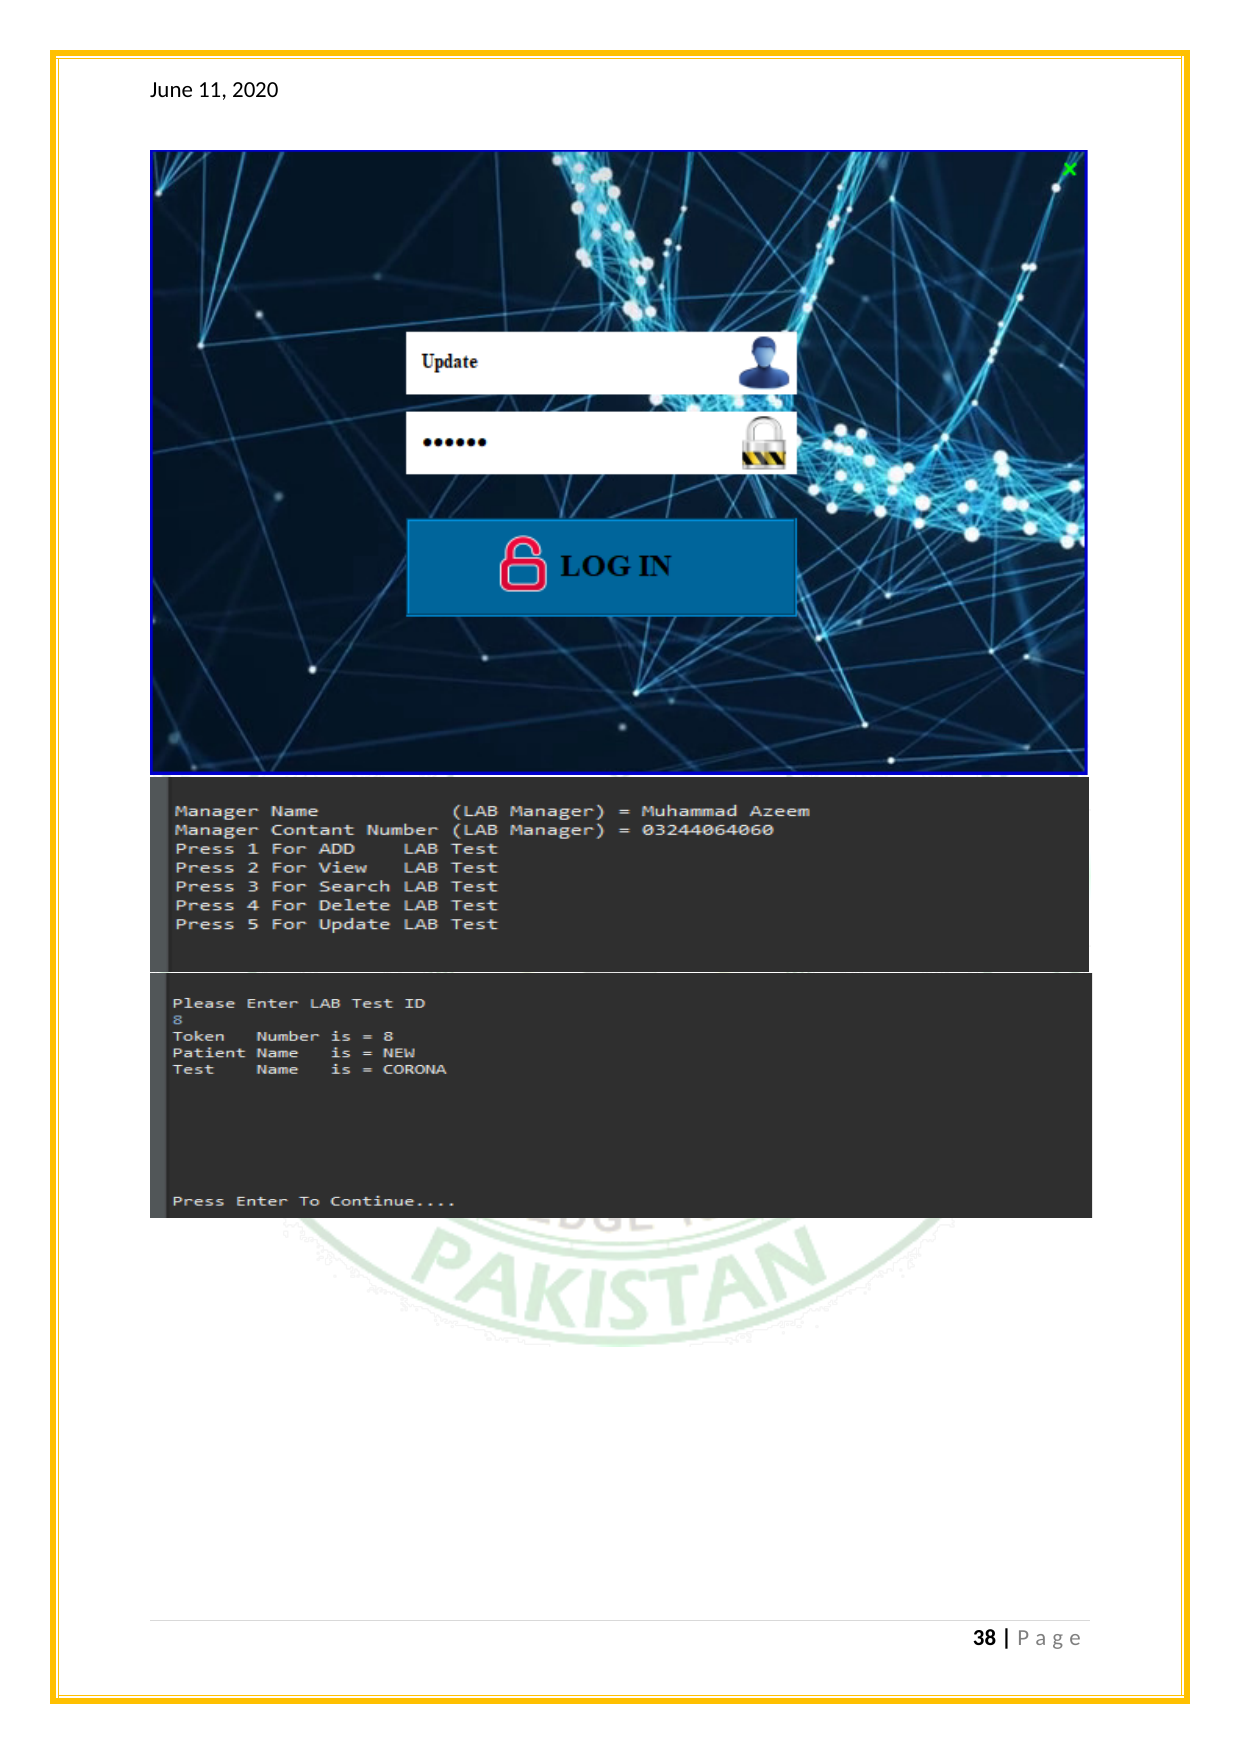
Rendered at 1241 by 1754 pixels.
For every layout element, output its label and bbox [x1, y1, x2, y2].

picture [150, 150, 1088, 775]
picture [150, 777, 1089, 972]
picture [150, 973, 1093, 1218]
